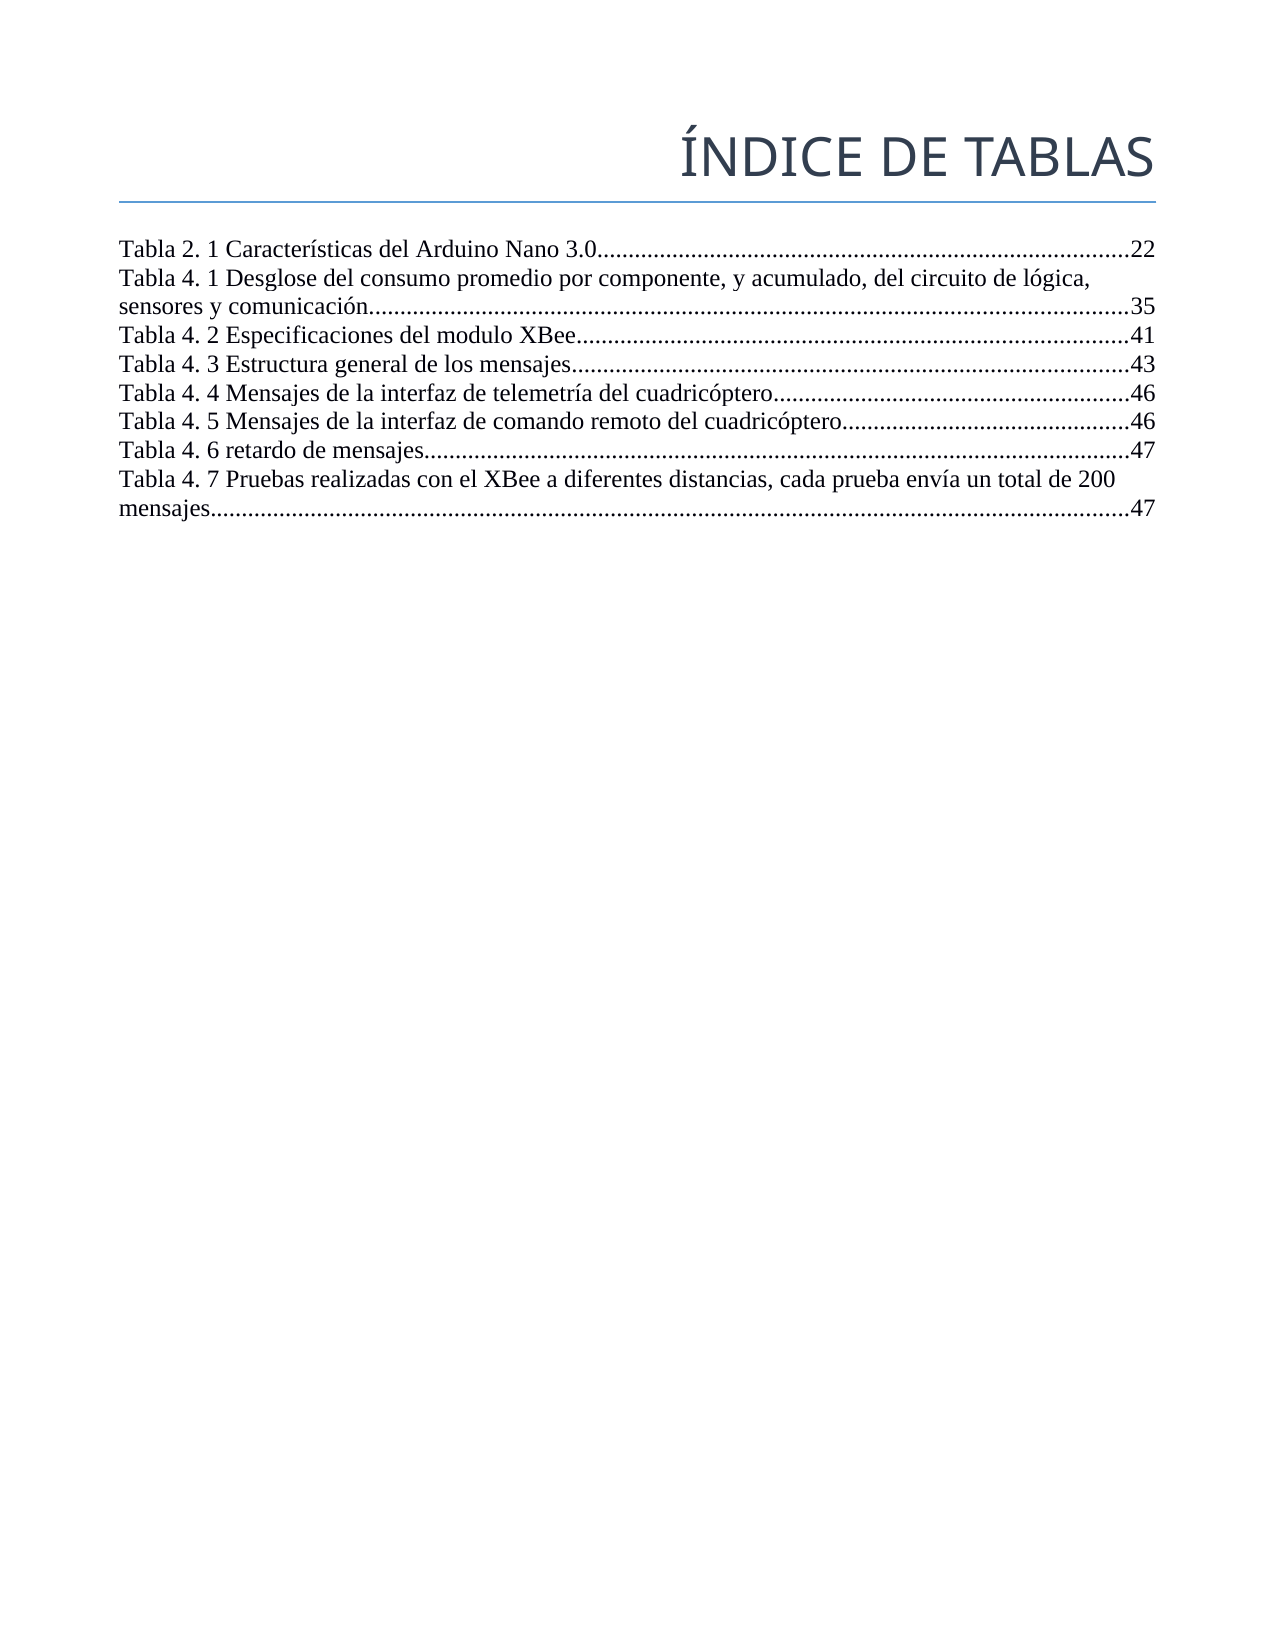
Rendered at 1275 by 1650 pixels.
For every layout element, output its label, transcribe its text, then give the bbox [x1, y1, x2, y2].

subtitle ÍNDICE DE TABLAS [118, 118, 1156, 203]
